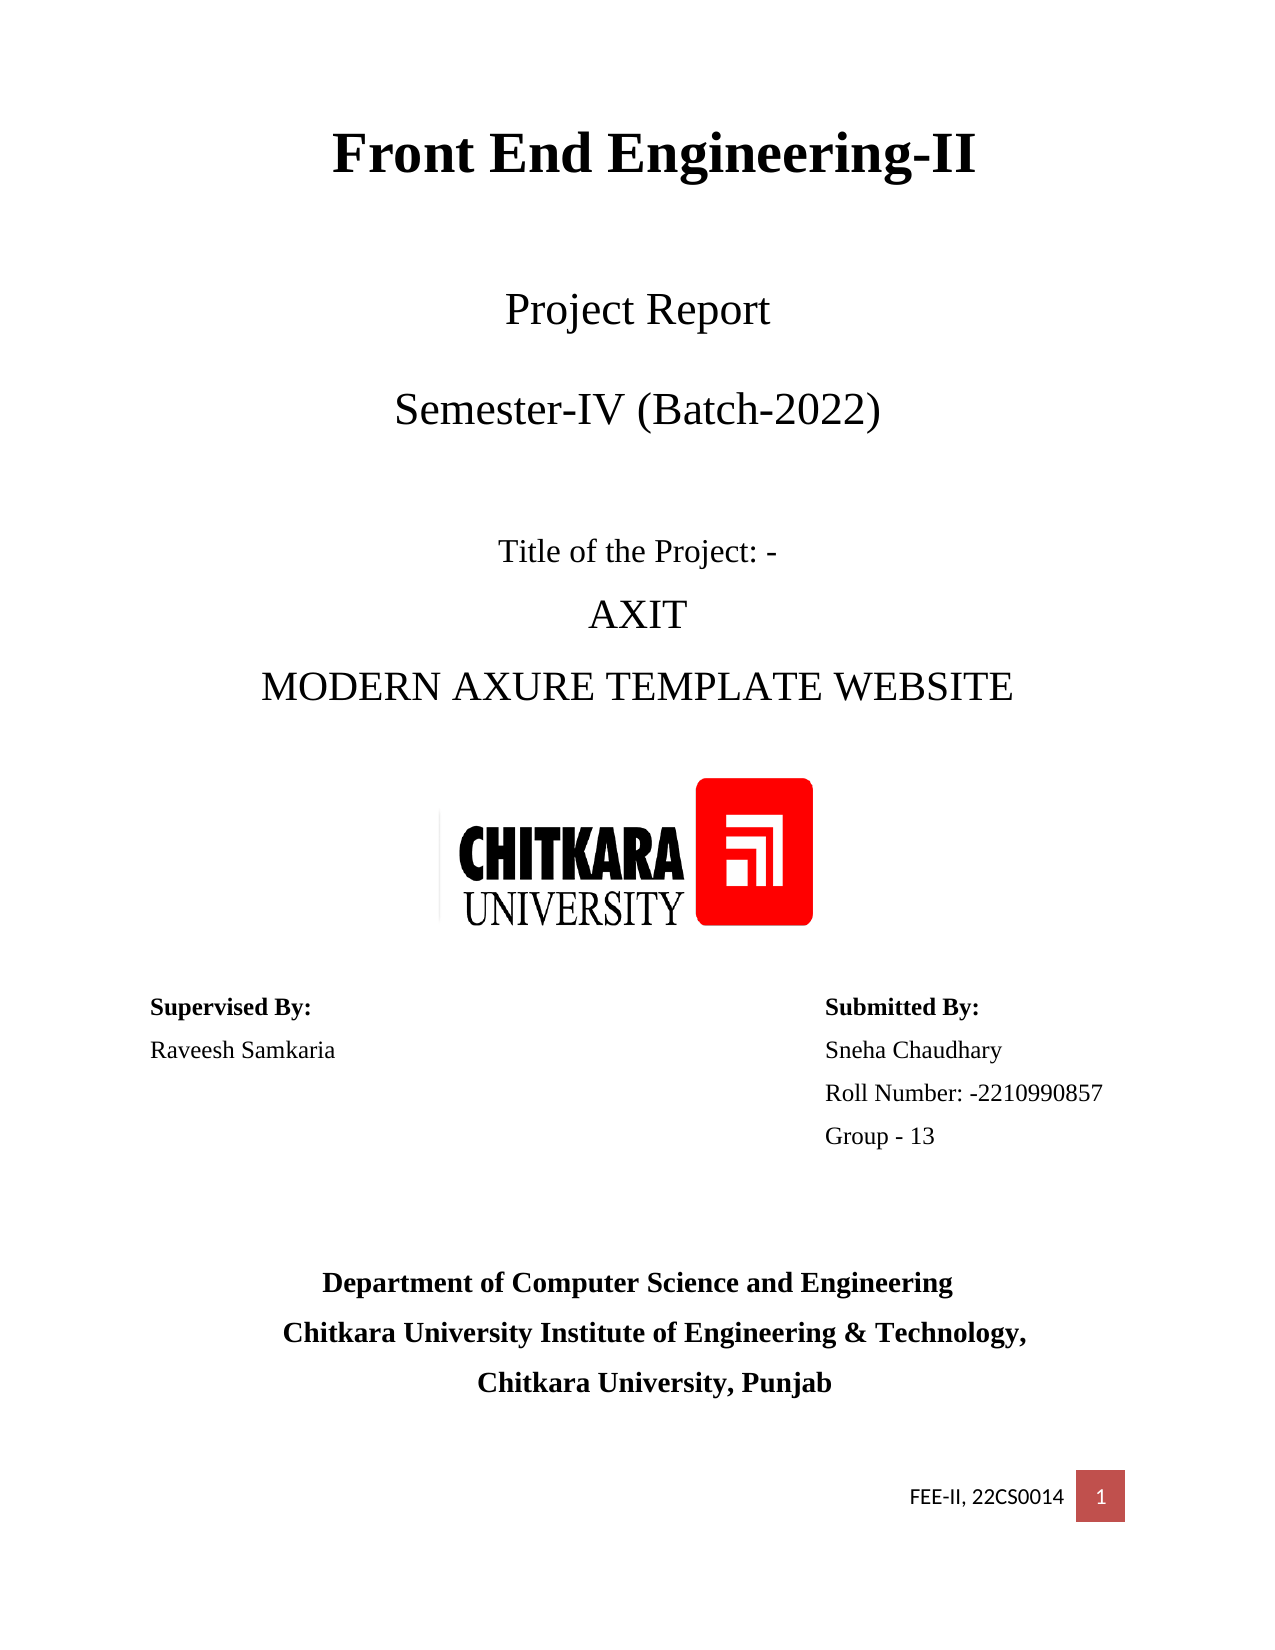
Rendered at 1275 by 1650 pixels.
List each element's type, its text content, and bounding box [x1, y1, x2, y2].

text Project Report [150, 282, 1125, 334]
text Supervised By: Submitted By: [150, 992, 1125, 1020]
subtitle Chitkara University, Punjab [150, 1365, 1159, 1399]
picture [438, 732, 837, 978]
text Raveesh Samkaria Sneha Chaudhary [150, 1035, 1125, 1063]
text Title of the Project: - [150, 532, 1125, 570]
text Department of Computer Science and Engineering [150, 1265, 1125, 1298]
text Group - 13 [150, 1121, 1125, 1150]
text AXIT [150, 589, 1125, 637]
text Roll Number: -2210990857 [150, 1078, 1125, 1107]
subtitle Chitkara University Institute of Engineering & Technology, [150, 1315, 1159, 1348]
text Semester-IV (Batch-2022) [150, 381, 1125, 434]
text MODERN AXURE TEMPLATE WEBSITE [150, 661, 1125, 709]
subtitle Front End Engineering-II [150, 118, 1159, 185]
